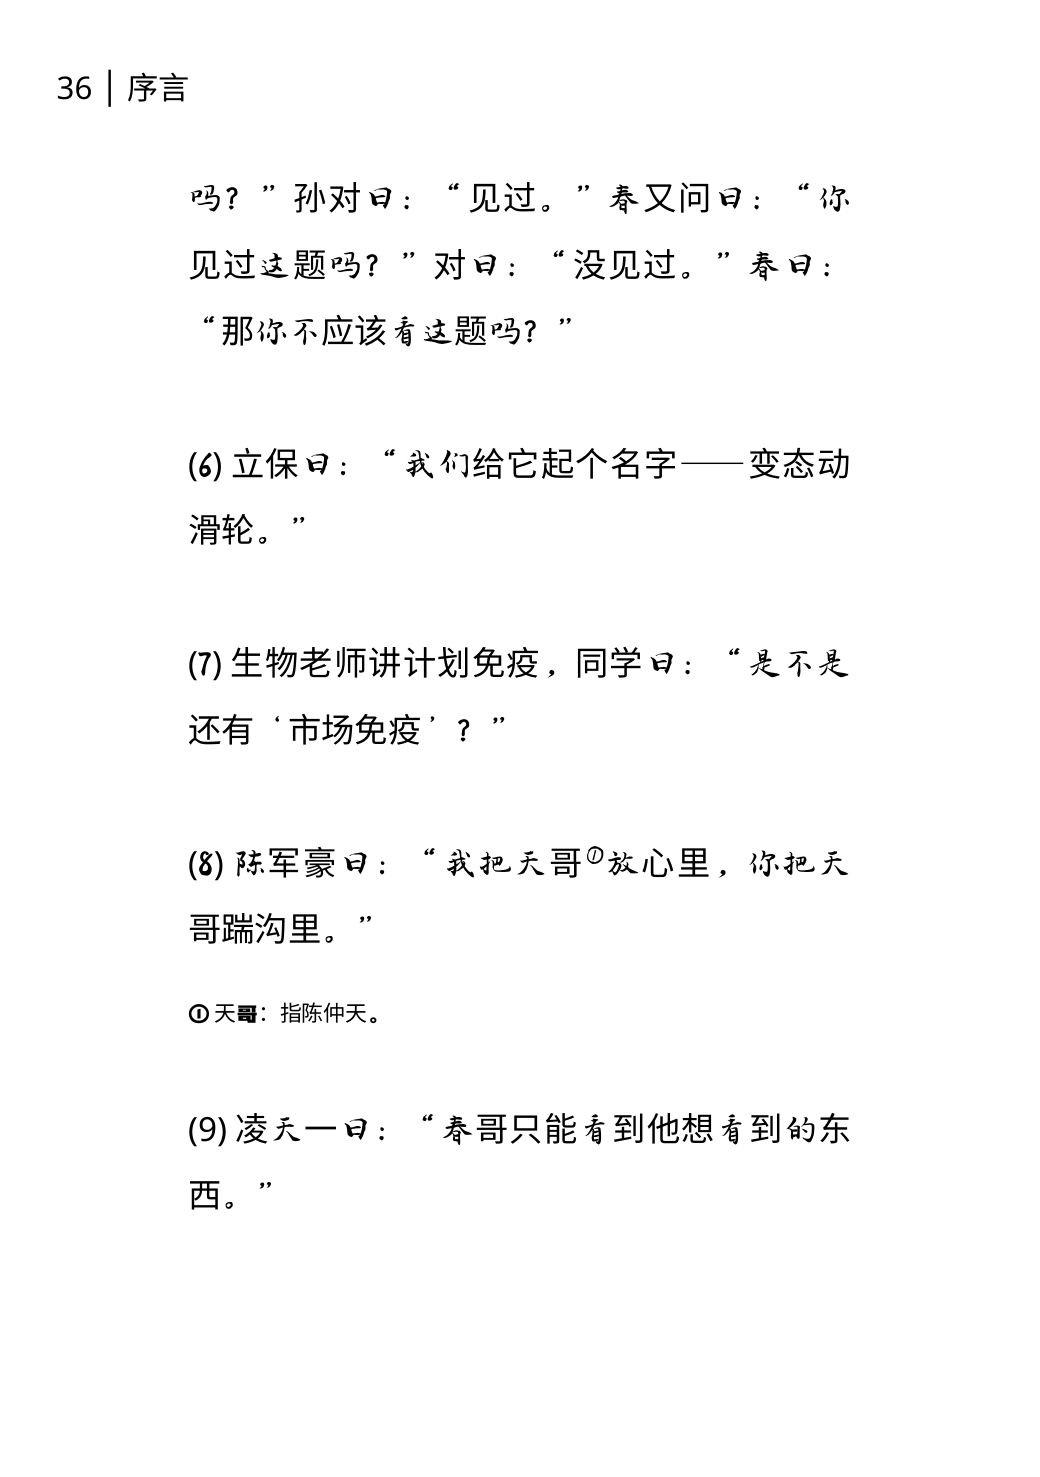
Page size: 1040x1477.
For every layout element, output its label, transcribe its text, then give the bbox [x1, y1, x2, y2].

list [188, 166, 852, 366]
list 凌天一曰：“春哥只能看到他想看到的东西。” [188, 1097, 852, 1230]
list 生物老师讲计划免疫，同学曰：“是不是还有‘市场免疫’？” [188, 632, 852, 764]
list 立保曰：“我们给它起个名字——变态动滑轮。” [188, 432, 852, 565]
text ①天哥：指陈仲天。 [188, 997, 852, 1030]
list 陈军豪曰：“我把天哥①放心里，你把天哥踹沟里。” [188, 831, 852, 964]
